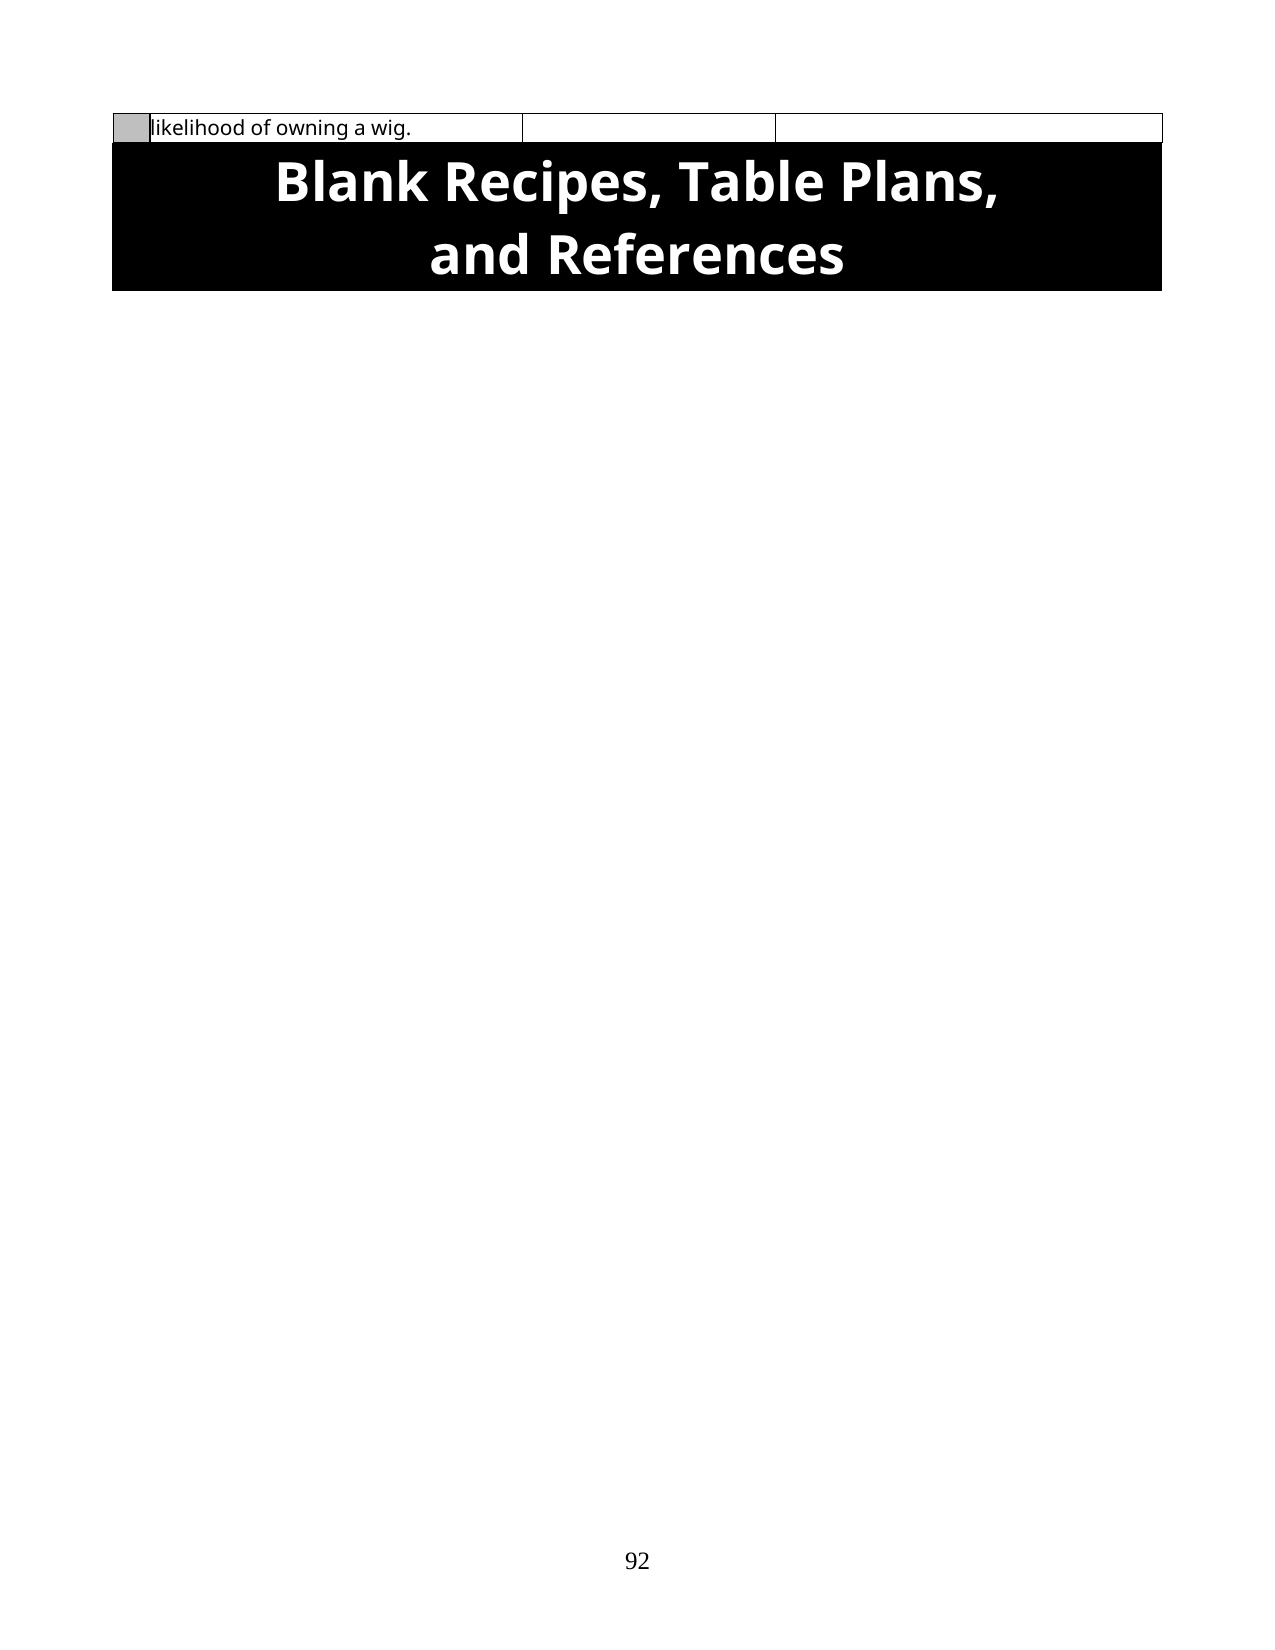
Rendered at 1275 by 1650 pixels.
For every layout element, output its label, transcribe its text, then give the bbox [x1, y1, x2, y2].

table_cell [776, 114, 1162, 142]
table_cell 6 [114, 114, 149, 142]
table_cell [523, 114, 775, 142]
subtitle and References [112, 217, 1162, 291]
subtitle Blank Recipes, Table Plans, [112, 143, 1162, 217]
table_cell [151, 114, 522, 142]
